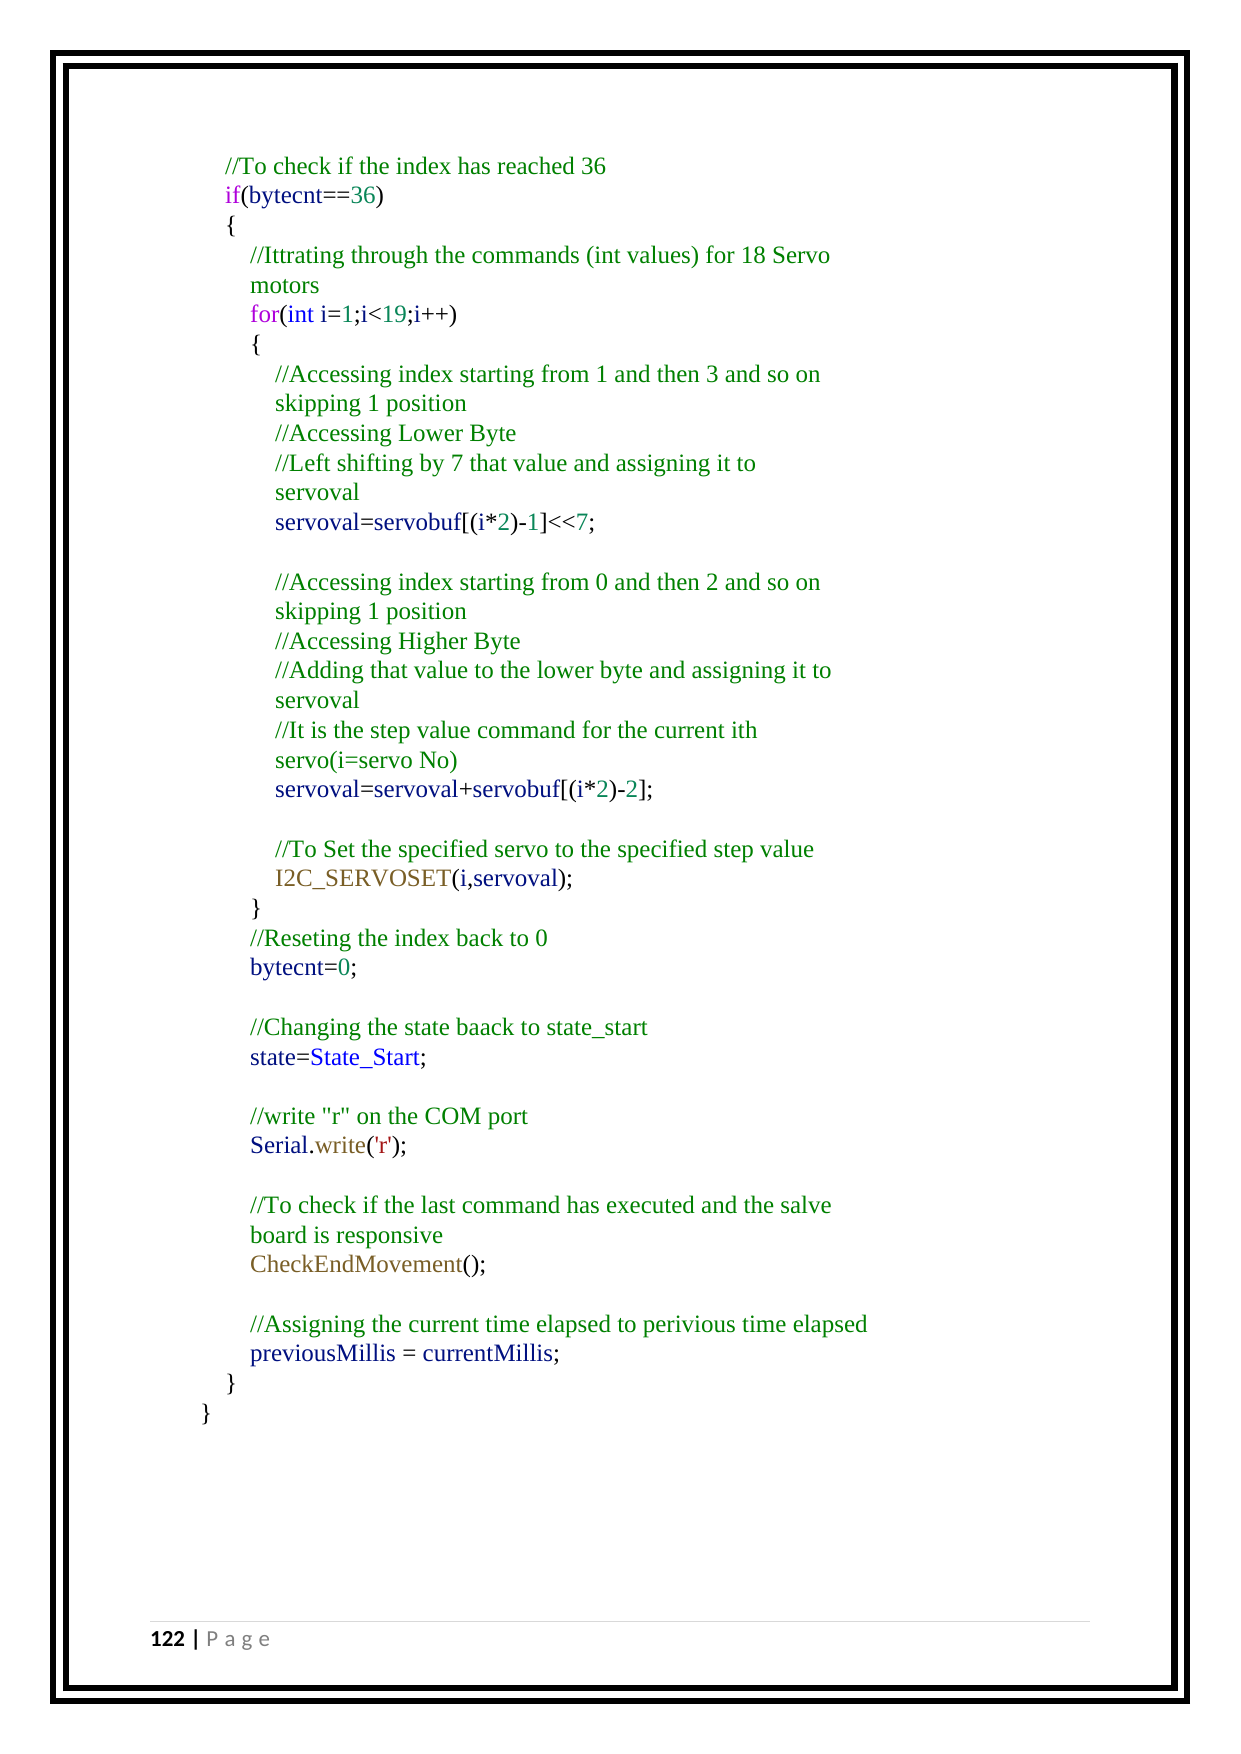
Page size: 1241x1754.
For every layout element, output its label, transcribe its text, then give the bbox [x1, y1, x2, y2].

text //Changing the state baack to state_start [150, 1011, 1090, 1041]
text servoval [150, 477, 1090, 506]
text //To check if the index has reached 36 [150, 150, 1090, 180]
text motors [150, 269, 1090, 298]
text bytecnt=0; [150, 952, 1090, 981]
text servoval=servobuf[(i*2)-1]<<7; [150, 506, 1090, 536]
text //Accessing Lower Byte [150, 417, 1090, 447]
text //Accessing index starting from 0 and then 2 and so on [150, 566, 1090, 595]
text //Reseting the index back to 0 [150, 922, 1090, 952]
text //Assigning the current time elapsed to perivious time elapsed [150, 1308, 1090, 1337]
text I2C_SERVOSET(i,servoval); [150, 862, 1090, 892]
text //Left shifting by 7 that value and assigning it to [150, 447, 1090, 477]
text servoval [150, 684, 1090, 714]
text servoval=servoval+servobuf[(i*2)-2]; [150, 773, 1090, 803]
text Serial.write('r'); [150, 1130, 1090, 1159]
text CheckEndMovement(); [150, 1248, 1090, 1278]
text //Ittrating through the commands (int values) for 18 Servo [150, 239, 1090, 269]
text } [150, 1367, 1090, 1397]
text //Accessing index starting from 1 and then 3 and so on [150, 358, 1090, 387]
text //It is the step value command for the current ith [150, 714, 1090, 744]
text //write "r" on the COM port [150, 1100, 1090, 1130]
text //To Set the specified servo to the specified step value [150, 833, 1090, 862]
text board is responsive [150, 1219, 1090, 1248]
text previousMillis = currentMillis; [150, 1337, 1090, 1367]
text } [150, 892, 1090, 922]
text skipping 1 position [150, 387, 1090, 417]
text if(bytecnt==36) [150, 180, 1090, 209]
text //Adding that value to the lower byte and assigning it to [150, 655, 1090, 684]
text //To check if the last command has executed and the salve [150, 1189, 1090, 1219]
text { [150, 328, 1090, 358]
text for(int i=1;i<19;i++) [150, 298, 1090, 328]
text { [150, 209, 1090, 239]
text skipping 1 position [150, 595, 1090, 625]
text } [150, 1397, 1090, 1427]
text servo(i=servo No) [150, 744, 1090, 773]
text //Accessing Higher Byte [150, 625, 1090, 655]
text state=State_Start; [150, 1041, 1090, 1070]
